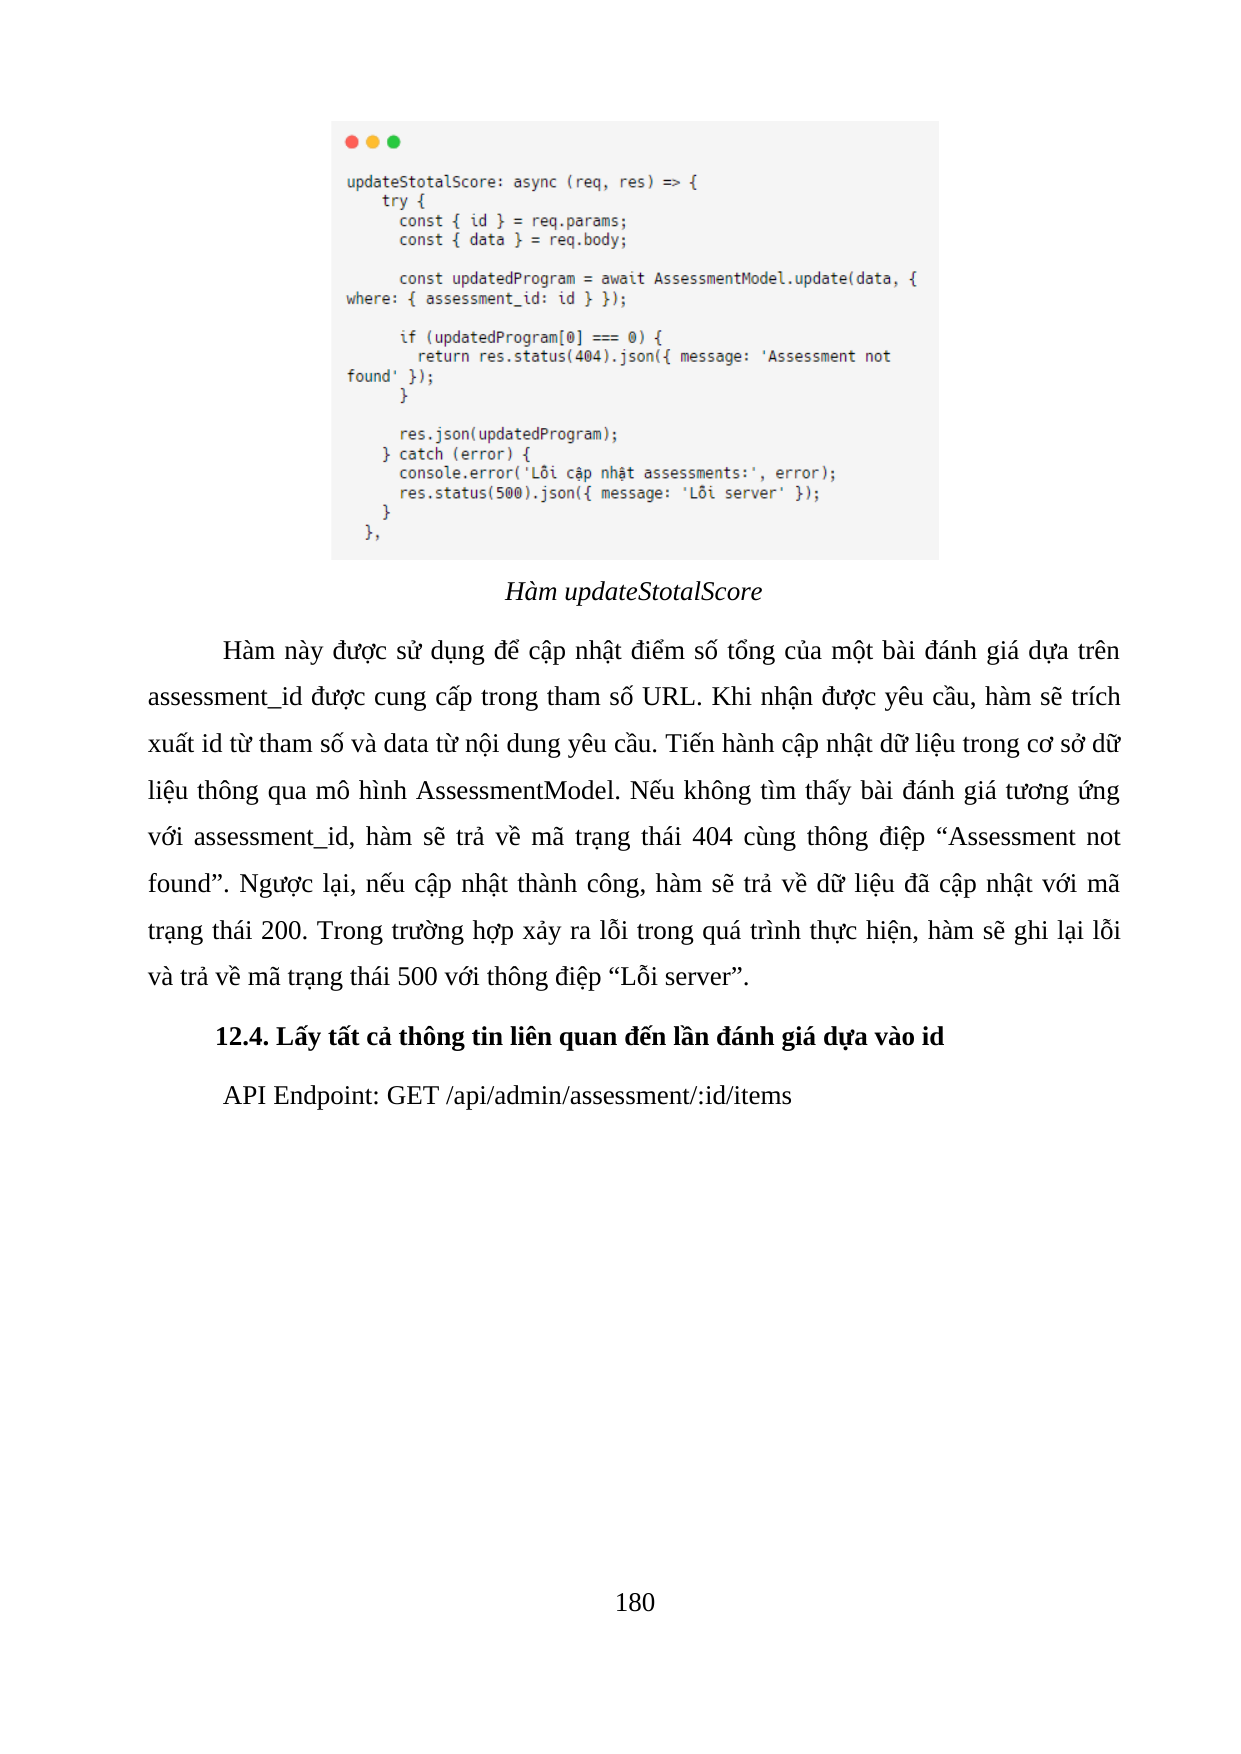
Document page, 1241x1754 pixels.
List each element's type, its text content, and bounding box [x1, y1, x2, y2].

picture [331, 121, 939, 560]
text 12.4. Lấy tất cả thông tin liên quan đến lần đánh giá dựa vào id [215, 1020, 1122, 1051]
text API Endpoint: GET /api/admin/assessment/:id/items [148, 1079, 1122, 1110]
text Hàm updateStotalScore [148, 575, 1122, 606]
text Hàm này được sử dụng để cập nhật điểm số tổng của một bài đánh giá dựa trên assessment_id được cung cấp trong tham số URL. Khi nhận được yêu cầu, hàm sẽ trích xuất id từ tham số và data từ nội dung yêu cầu. Tiến hành cập nhật dữ liệu trong cơ sở dữ liệu thông qua mô hình AssessmentModel. Nếu không tìm thấy bài đánh giá tương ứng với assessment_id, hàm sẽ trả về mã trạng thái 404 cùng thông điệp “Assessment not found”. Ngược lại, nếu cập nhật thành công, hàm sẽ trả về dữ liệu đã cập nhật với mã trạng thái 200. Trong trường hợp xảy ra lỗi trong quá trình thực hiện, hàm sẽ ghi lại lỗi và trả về mã trạng thái 500 với thông điệp “Lỗi server”. [148, 634, 1122, 992]
